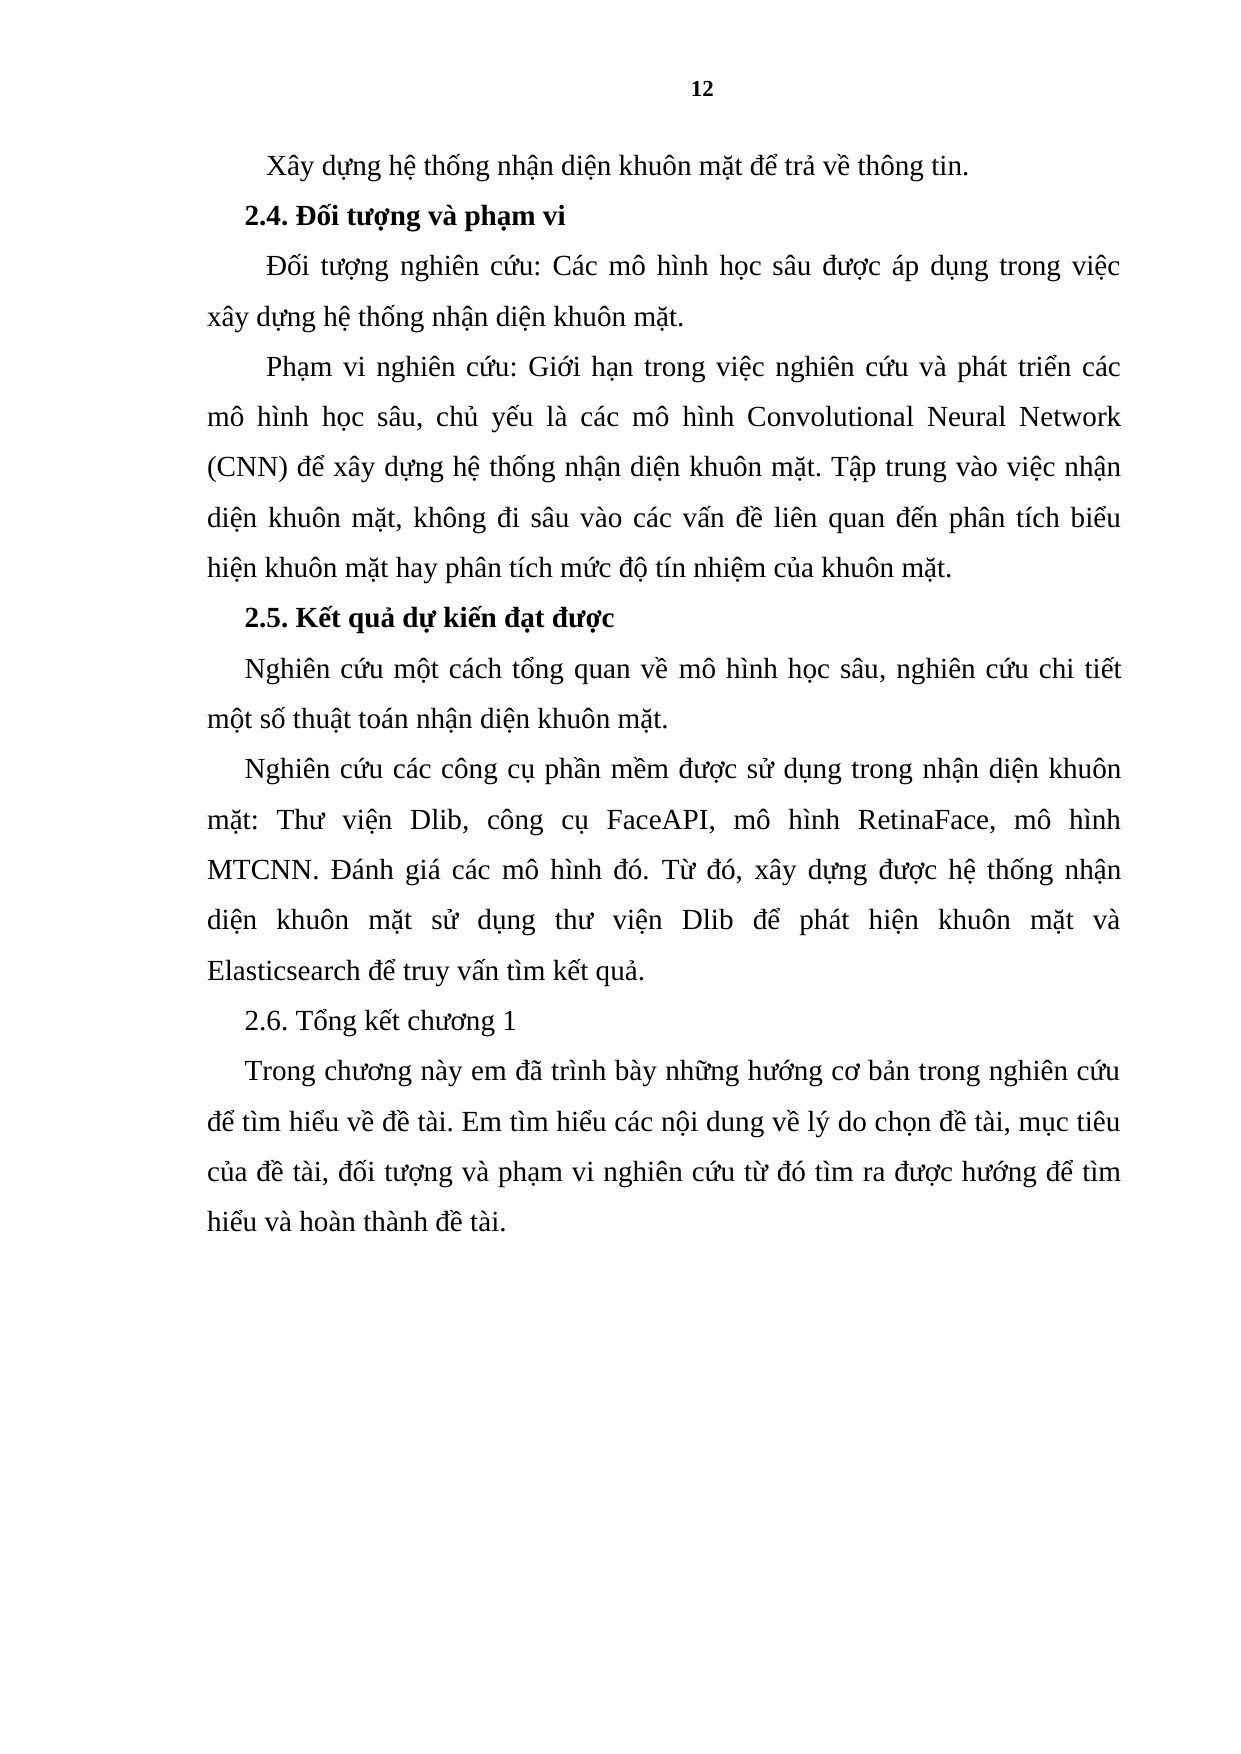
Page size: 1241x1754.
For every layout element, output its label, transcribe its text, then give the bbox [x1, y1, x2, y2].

text Phạm vi nghiên cứu: Giới hạn trong việc nghiên cứu và phát triển các mô hình học sâu, chủ yếu là các mô hình Convolutional Neural Network (CNN) để xây dựng hệ thống nhận diện khuôn mặt. Tập trung vào việc nhận diện khuôn mặt, không đi sâu vào các vấn đề liên quan đến phân tích biểu hiện khuôn mặt hay phân tích mức độ tín nhiệm của khuôn mặt. [207, 349, 1122, 584]
text Đối tượng nghiên cứu: Các mô hình học sâu được áp dụng trong việc xây dựng hệ thống nhận diện khuôn mặt. [207, 248, 1122, 332]
text Trong chương này em đã trình bày những hướng cơ bản trong nghiên cứu để tìm hiểu về đề tài. Em tìm hiểu các nội dung về lý do chọn đề tài, mục tiêu của đề tài, đối tượng và phạm vi nghiên cứu từ đó tìm ra được hướng để tìm hiểu và hoàn thành đề tài. [207, 1053, 1122, 1238]
subtitle Đối tượng và phạm vi [244, 198, 1122, 232]
text Xây dựng hệ thống nhận diện khuôn mặt để trả về thông tin. [207, 148, 1122, 181]
text Nghiên cứu một cách tổng quan về mô hình học sâu, nghiên cứu chi tiết một số thuật toán nhận diện khuôn mặt. [207, 651, 1122, 735]
subtitle Tổng kết chương 1 [244, 1003, 1122, 1037]
subtitle Kết quả dự kiến đạt được [244, 601, 1122, 634]
list Nghiên cứu các công cụ phần mềm được sử dụng trong nhận diện khuôn mặt: Thư viện Dlib, công cụ FaceAPI, mô hình RetinaFace, mô hình MTCNN. Đánh giá các mô hình đó. Từ đó, xây dựng được hệ thống nhận diện khuôn mặt sử dụng thư viện Dlib để phát hiện khuôn mặt và Elasticsearch để truy vấn tìm kết quả. [207, 751, 1122, 986]
